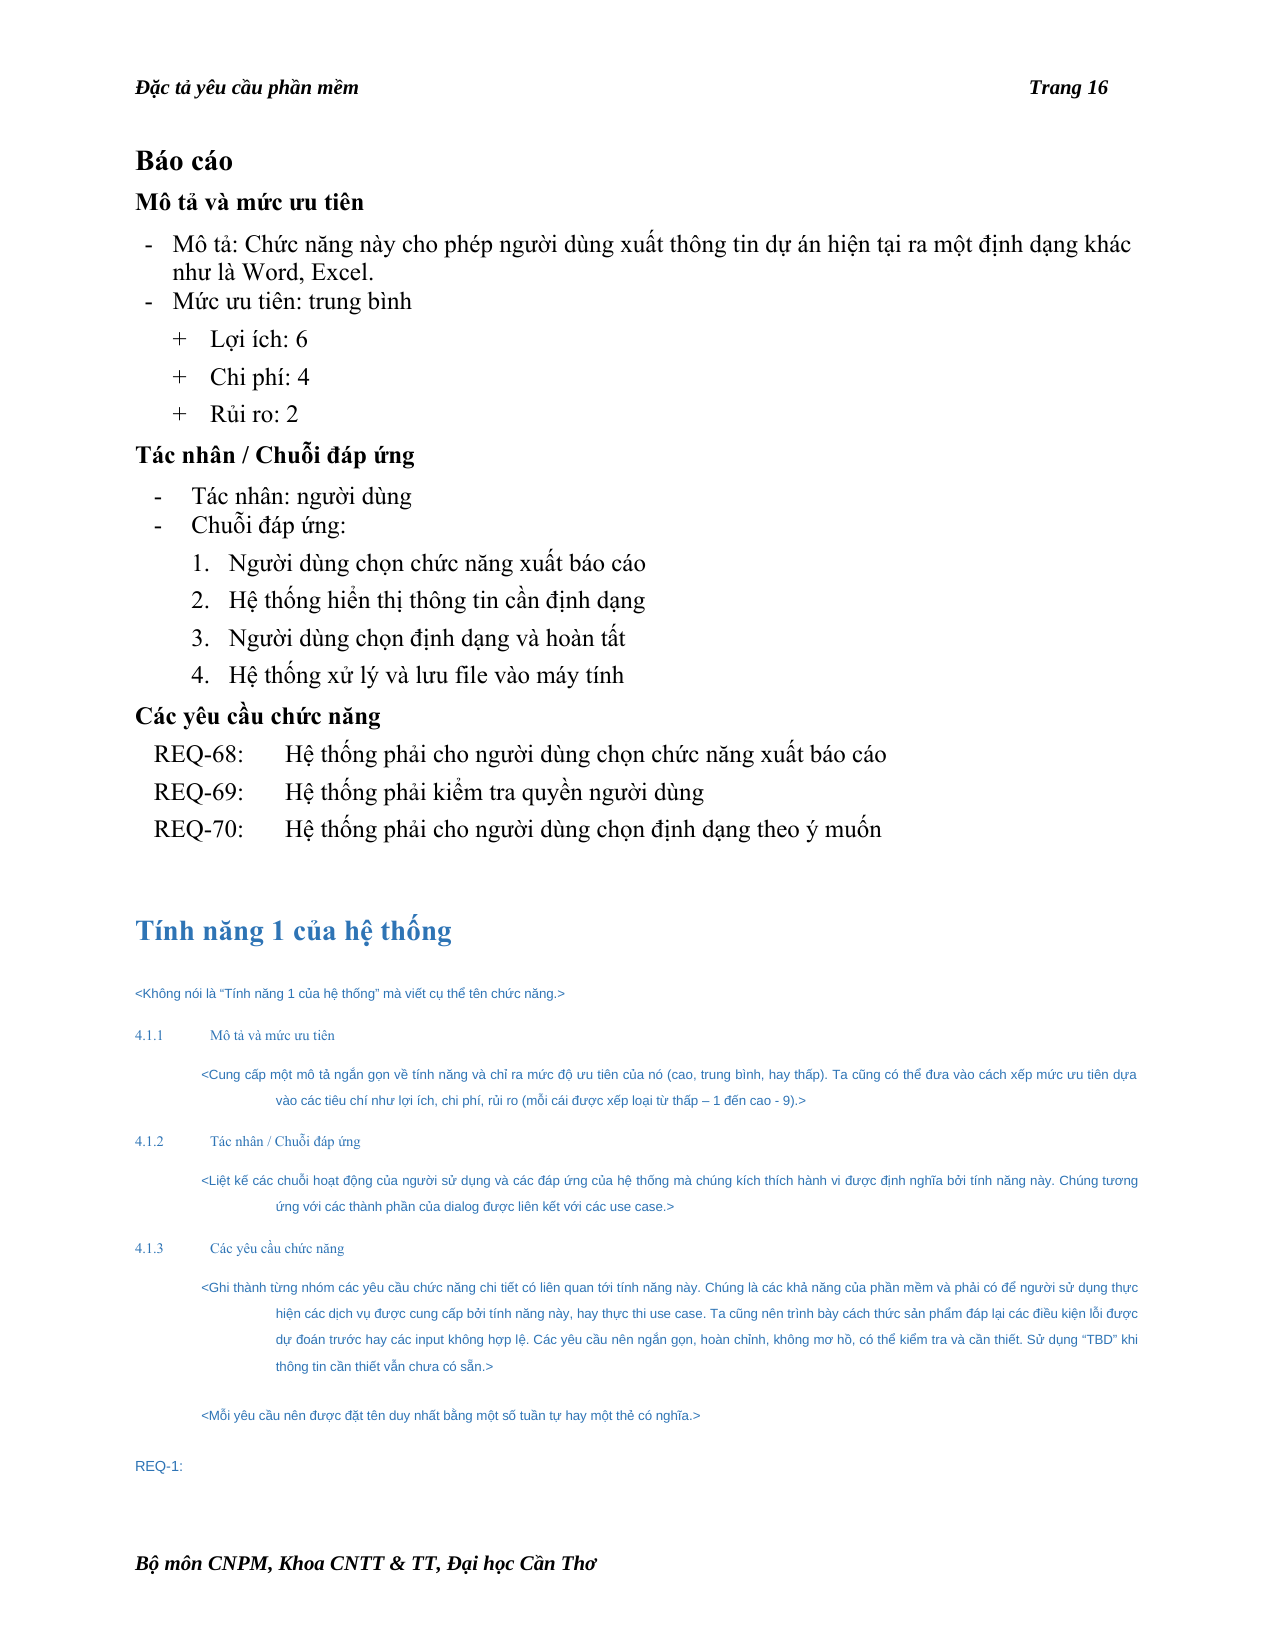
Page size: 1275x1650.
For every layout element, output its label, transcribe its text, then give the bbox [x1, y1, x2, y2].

list <Ghi thành từng nhóm các yêu cầu chức năng chi tiết có liên quan tới tính năng này. Chúng là các khả năng của phần mềm và phải có để người sử dụng thực hiện các dịch vụ được cung cấp bởi tính năng này, hay thực thi use case. Ta cũng nên trình bày cách thức sản phẩm đáp lại các điều kiện lỗi được dự đoán trước hay các input không hợp lệ. Các yêu cầu nên ngắn gọn, hoàn chỉnh, không mơ hồ, có thể kiểm tra và cần thiết. Sử dụng “TBD” khi thông tin cần thiết vẫn chưa có sẵn.> [201, 1269, 1140, 1374]
list Người dùng chọn chức năng xuất báo cáo [191, 551, 1140, 576]
list Mô tả: Chức năng này cho phép người dùng xuất thông tin dự án hiện tại ra một định dạng khác như là Word, Excel. [144, 229, 1140, 286]
text <Không nói là “Tính năng 1 của hệ thống” mà viết cụ thể tên chức năng.> [135, 976, 1140, 1002]
text REQ-1: [135, 1446, 1140, 1475]
list Hệ thống phải cho người dùng chọn chức năng xuất báo cáo [154, 742, 1140, 767]
text 4.1.1 Mô tả và mức ưu tiên [135, 1014, 1140, 1043]
list Hệ thống hiển thị thông tin cần định dạng [191, 589, 1140, 614]
subtitle Mô tả và mức ưu tiên [135, 187, 1140, 216]
list Lợi ích: 6 [172, 327, 1140, 352]
list <Mỗi yêu cầu nên được đặt tên duy nhất bằng một số tuần tự hay một thẻ có nghĩa.> [201, 1397, 1140, 1423]
list Hệ thống xử lý và lưu file vào máy tính [191, 664, 1140, 689]
text 4.1.3 Các yêu cầu chức năng [135, 1227, 1140, 1256]
subtitle Tính năng 1 của hệ thống [135, 913, 1140, 946]
list <Liệt kế các chuỗi hoạt động của người sử dụng và các đáp ứng của hệ thống mà chúng kích thích hành vi được định nghĩa bởi tính năng này. Chúng tương ứng với các thành phần của dialog được liên kết với các use case.> [201, 1162, 1140, 1215]
list <Cung cấp một mô tả ngắn gọn về tính năng và chỉ ra mức độ ưu tiên của nó (cao, trung bình, hay thấp). Ta cũng có thể đưa vào cách xếp mức ưu tiên dựa vào các tiêu chí như lợi ích, chi phí, rủi ro (mỗi cái được xếp loại từ thấp – 1 đến cao - 9).> [201, 1056, 1140, 1108]
list Tác nhân: người dùng [154, 481, 1140, 510]
list Chi phí: 4 [172, 365, 1140, 390]
list Rủi ro: 2 [172, 402, 1140, 427]
list Mức ưu tiên: trung bình [144, 286, 1140, 315]
list Hệ thống phải cho người dùng chọn định dạng theo ý muốn [154, 817, 1140, 842]
list Chuỗi đáp ứng: [154, 510, 1140, 539]
list Người dùng chọn định dạng và hoàn tất [191, 626, 1140, 651]
subtitle Báo cáo [135, 150, 1140, 175]
subtitle Tác nhân / Chuỗi đáp ứng [135, 440, 1140, 469]
text 4.1.2 Tác nhân / Chuỗi đáp ứng [135, 1121, 1140, 1150]
subtitle Các yêu cầu chức năng [135, 701, 1140, 730]
list Hệ thống phải kiểm tra quyền người dùng [154, 780, 1140, 805]
